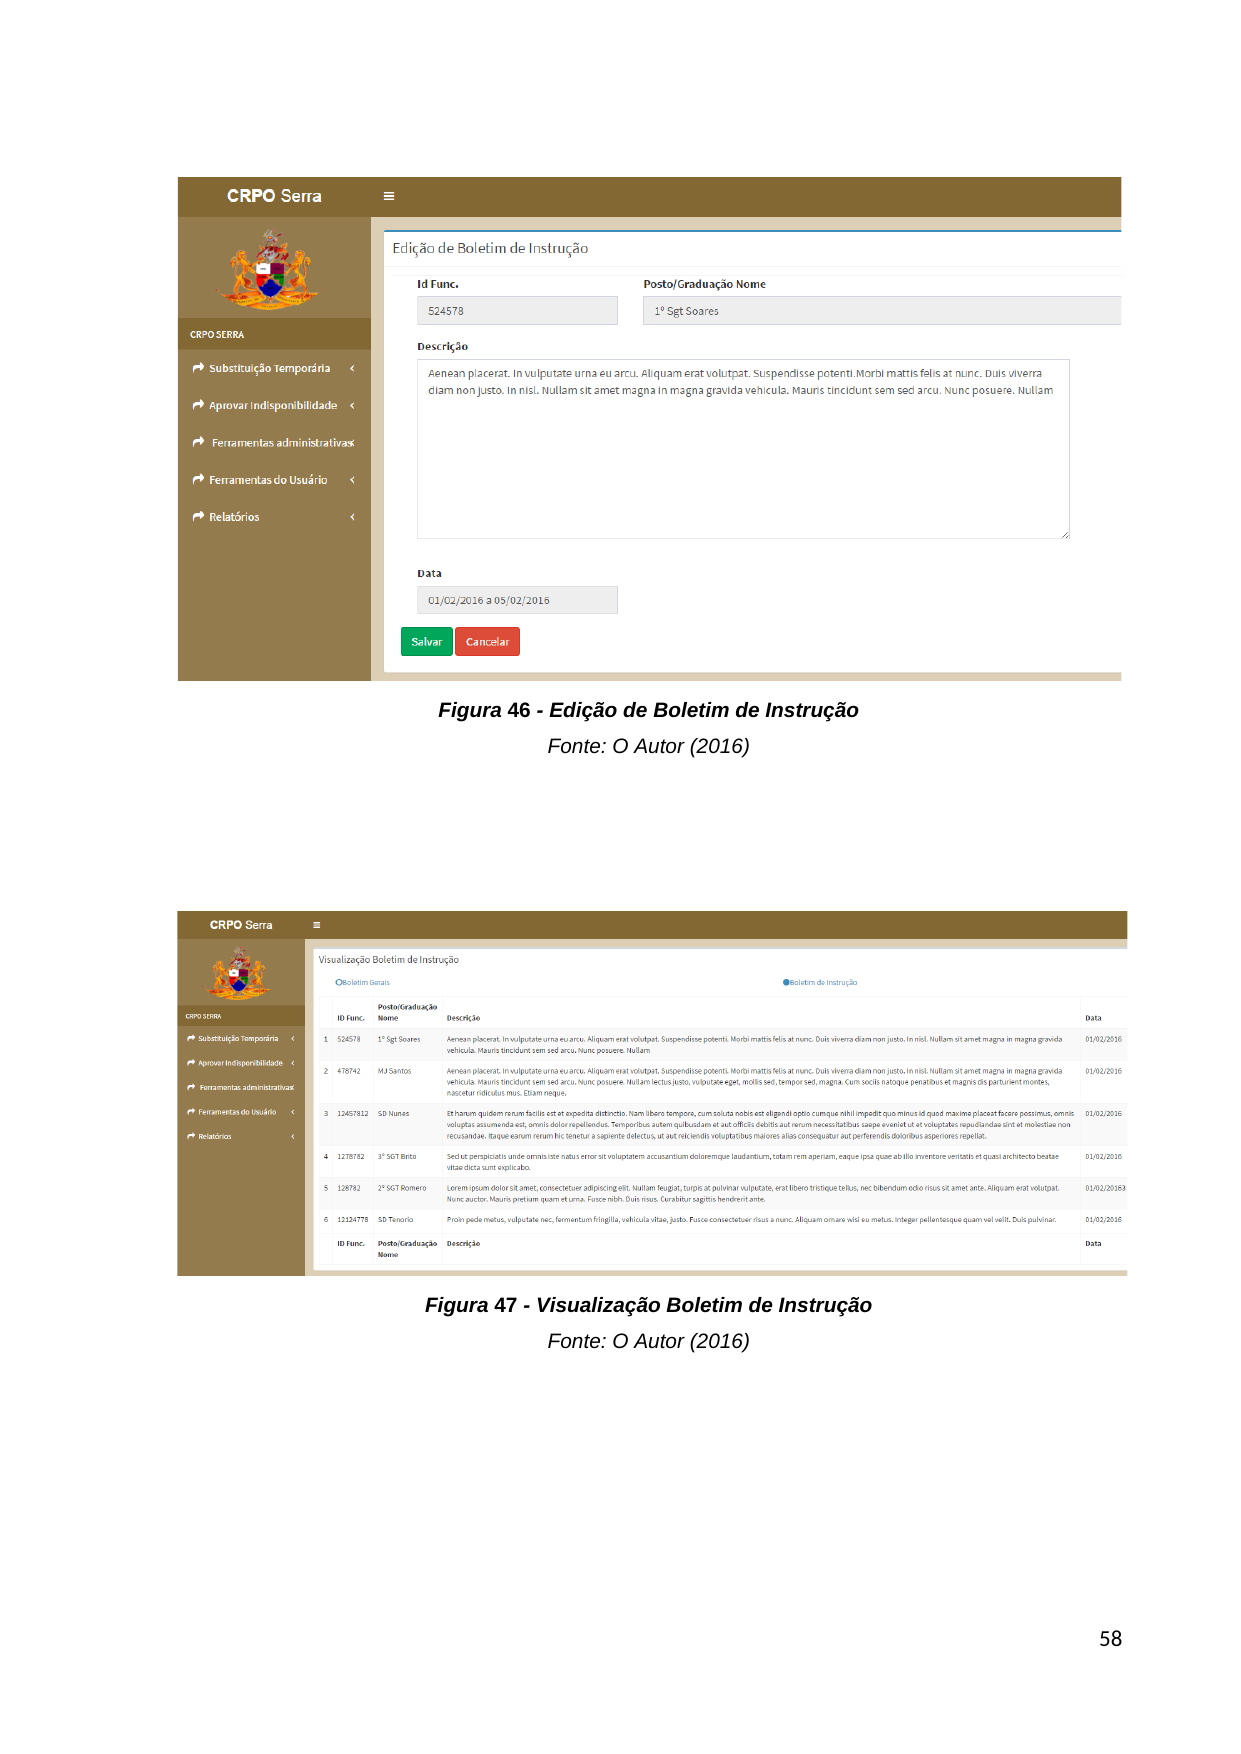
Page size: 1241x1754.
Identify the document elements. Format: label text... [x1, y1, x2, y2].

text Fonte: O Autor (2016) [177, 1329, 1122, 1353]
picture [177, 177, 1122, 681]
picture [177, 911, 1128, 1276]
text Figura 46 - Edição de Boletim de Instrução [177, 697, 1122, 721]
text Figura 47 - Visualização Boletim de Instrução [177, 1292, 1122, 1316]
text Fonte: O Autor (2016) [177, 734, 1122, 758]
